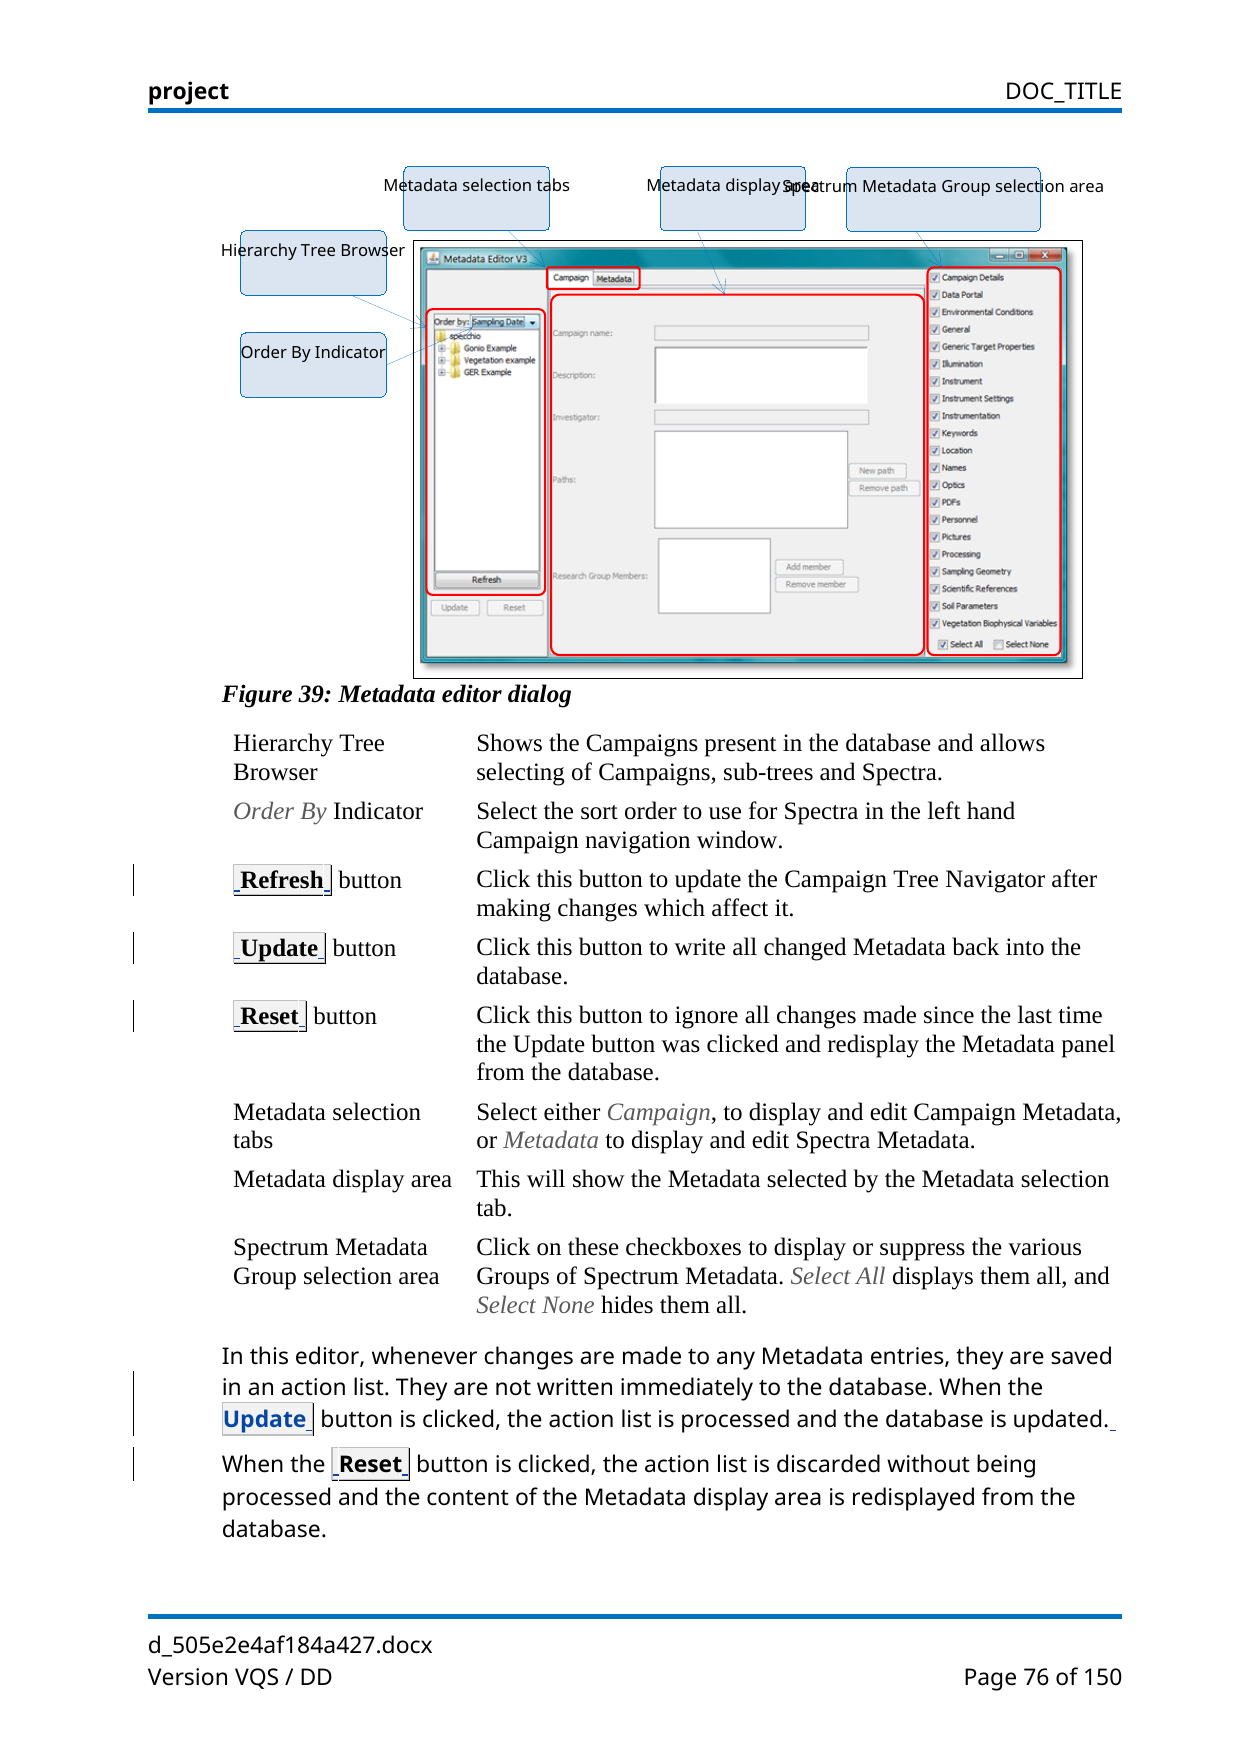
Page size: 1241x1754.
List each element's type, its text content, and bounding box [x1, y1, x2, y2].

picture [428, 311, 544, 593]
picture [548, 269, 638, 288]
table_header Hierarchy Tree Browser [222, 728, 465, 796]
table_cell Click this button to update the Campaign Tree Navigator after making changes which affect it. [465, 864, 1133, 932]
text When the Reset button is clicked, the action list is discarded without being processed and the content of the Metadata display area is redisplayed from the database. [222, 1447, 1122, 1544]
table_cell Click this button to write all changed Metadata back into the database. [465, 932, 1133, 1000]
picture [553, 296, 923, 654]
table_cell Click on these checkboxes to display or suppress the various Groups of Spectrum Metadata. Select All displays them all, and Select None hides them all. [465, 1233, 1133, 1329]
table_cell Reset button [222, 1000, 465, 1097]
table_cell This will show the Metadata selected by the Metadata selection tab. [465, 1165, 1133, 1232]
text In this editor, whenever changes are made to any Metadata entries, they are saved in an action list. They are not written immediately to the database. When the Update button is clicked, the action list is processed and the database is updated. [222, 1339, 1122, 1436]
table_cell Update button [222, 932, 465, 1000]
table_cell Select the sort order to use for Spectra in the left hand Campaign navigation window. [465, 796, 1133, 864]
table_cell Click this button to ignore all changes made since the last time the Update button was clicked and redisplay the Metadata panel from the database. [465, 1000, 1133, 1097]
table_cell Spectrum Metadata Group selection area [222, 1233, 465, 1329]
table_cell Metadata display area [222, 1165, 465, 1232]
picture [703, 241, 938, 302]
table_cell Metadata selection tabs [222, 1097, 465, 1164]
picture [929, 269, 1059, 654]
picture [414, 241, 1082, 678]
picture [414, 328, 425, 352]
table_header Shows the Campaigns present in the database and allows selecting of Campaigns, sub-trees and Spectra. [465, 728, 1133, 796]
table_cell Select either Campaign, to display and edit Campaign Metadata, or Metadata to display and edit Spectra Metadata. [465, 1097, 1133, 1164]
table_cell Refresh button [222, 864, 465, 932]
table_cell Order By Indicator [222, 796, 465, 864]
